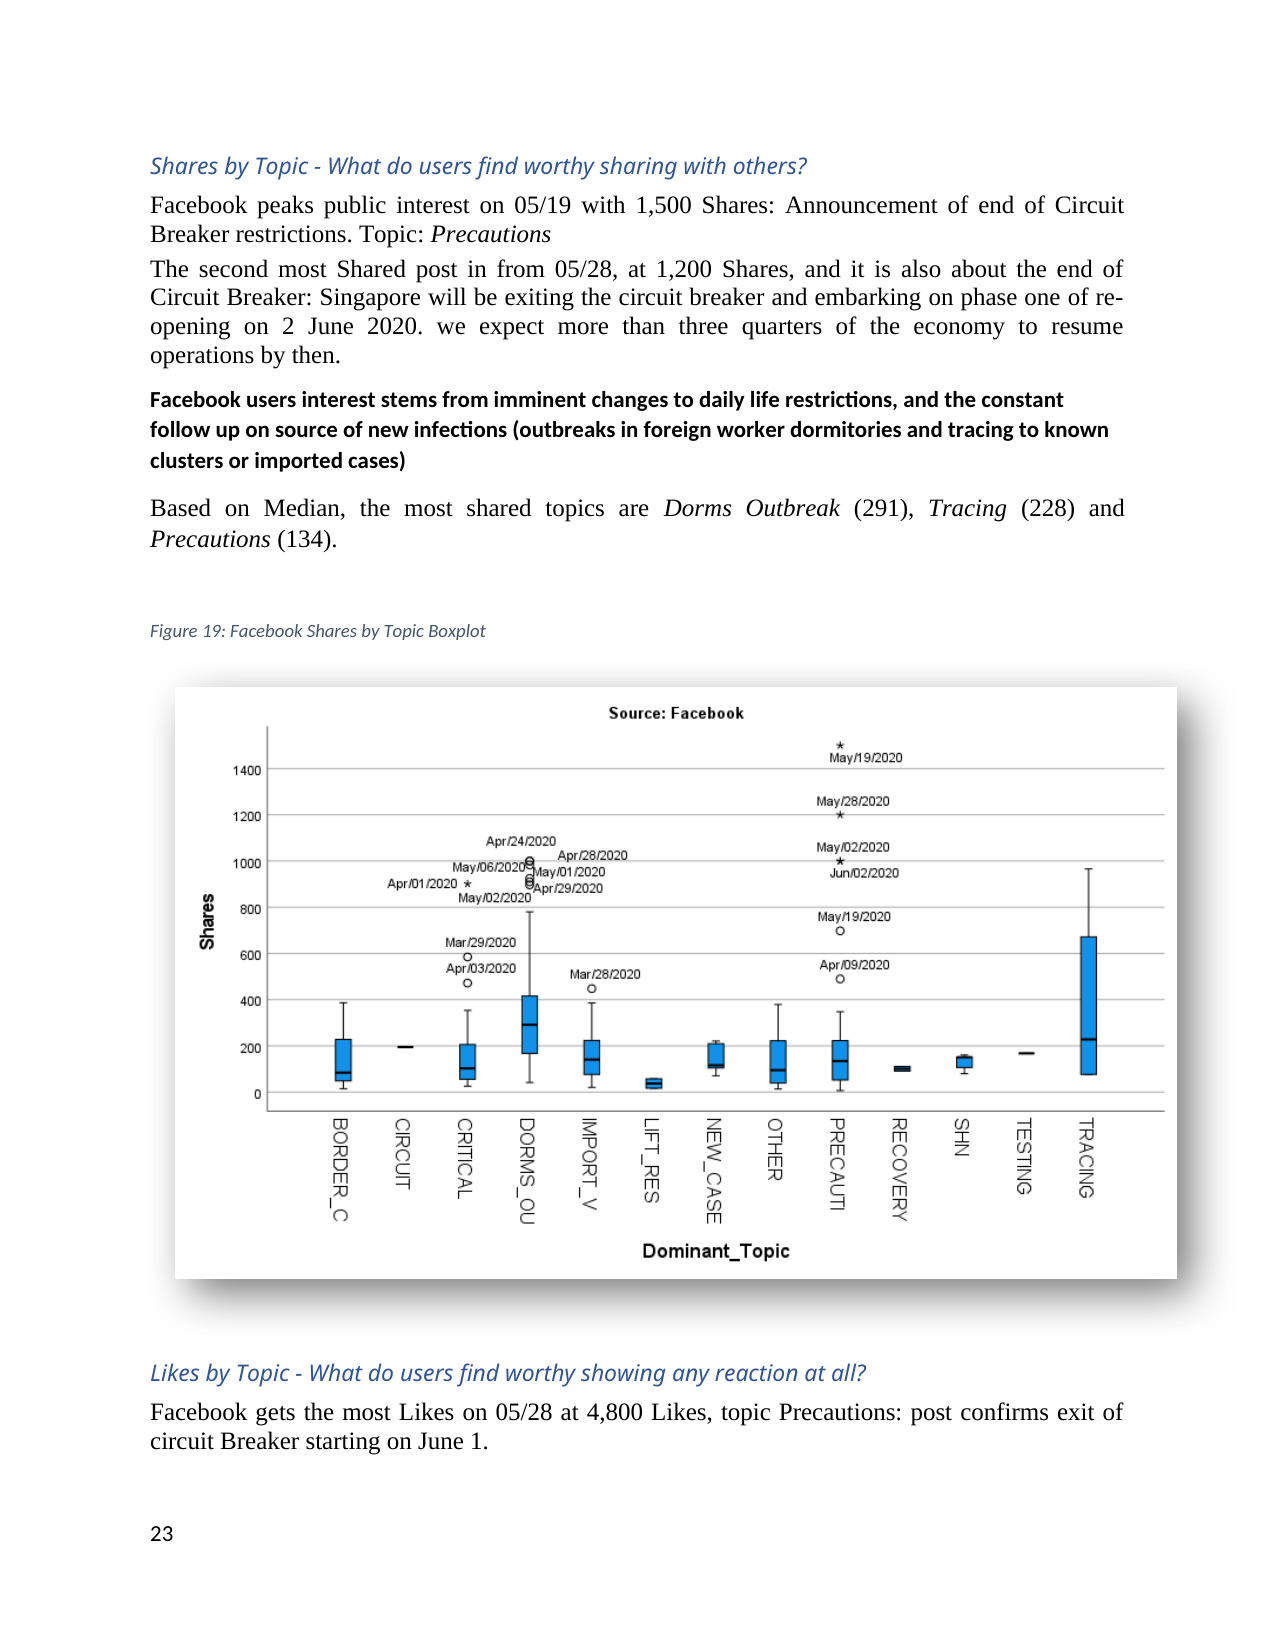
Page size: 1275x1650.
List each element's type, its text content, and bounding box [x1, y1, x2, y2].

text Facebook peaks public interest on 05/19 with 1,500 Shares: Announcement of end of Circuit Breaker restrictions. Topic: Precautions [150, 190, 1125, 247]
picture [175, 687, 1177, 1279]
text Figure 19: Facebook Shares by Topic Boxplot [150, 619, 1125, 642]
subtitle Likes by Topic - What do users find worthy showing any reaction at all? [150, 1357, 1125, 1388]
subtitle Shares by Topic - What do users find worthy sharing with others? [150, 150, 1125, 181]
text Based on Median, the most shared topics are Dorms Outbreak (291), Tracing (228) and Precautions (134). [150, 493, 1125, 552]
text The second most Shared post in from 05/28, at 1,200 Shares, and it is also about the end of Circuit Breaker: Singapore will be exiting the circuit breaker and embarking on phase one of re-opening on 2 June 2020. we expect more than three quarters of the economy to resume operations by then. [150, 254, 1125, 369]
text Facebook users interest stems from imminent changes to daily life restrictions, and the constant follow up on source of new infections (outbreaks in foreign worker dormitories and tracing to known clusters or imported cases) [150, 385, 1125, 474]
text Facebook gets the most Likes on 05/28 at 4,800 Likes, topic Precautions: post confirms exit of circuit Breaker starting on June 1. [150, 1397, 1125, 1454]
